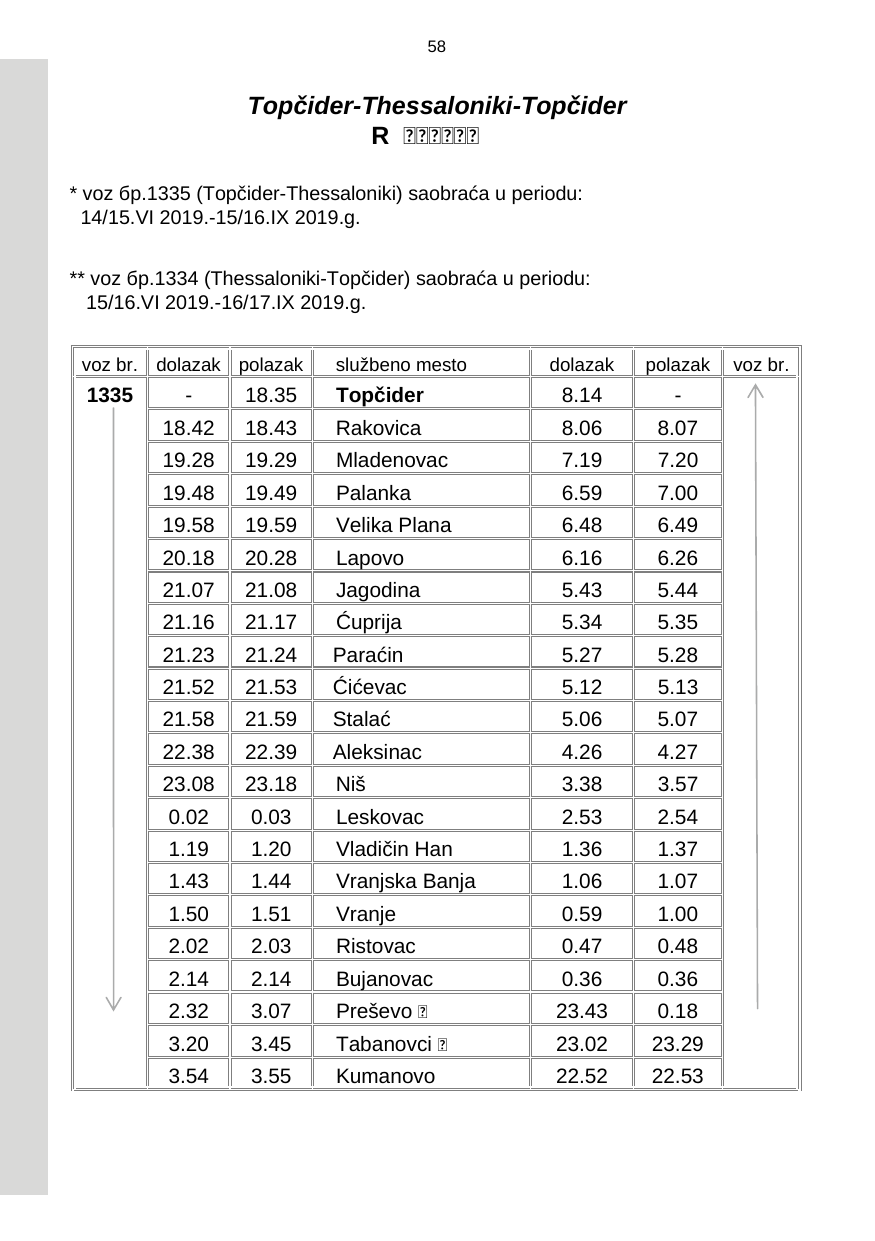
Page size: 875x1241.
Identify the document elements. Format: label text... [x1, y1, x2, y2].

table_cell 4.26 [532, 734, 632, 764]
table_cell 18.43 [232, 410, 311, 440]
table_cell 0.02 [149, 799, 228, 828]
table_cell 19.29 [232, 443, 311, 472]
table_header dolazak [148, 346, 230, 375]
table_cell 20.28 [232, 540, 311, 569]
table_cell 5.06 [532, 702, 632, 731]
table_cell 7.19 [532, 443, 632, 472]
table_cell 5.07 [635, 702, 721, 731]
table_header polazak [634, 348, 722, 375]
table_cell 22.52 [530, 1059, 633, 1088]
table_cell 2.54 [635, 799, 721, 828]
table_cell Mladenovac [314, 443, 529, 472]
table_cell 5.12 [532, 670, 632, 699]
table_cell 1.51 [232, 896, 311, 926]
table_cell 19.49 [232, 475, 311, 504]
table_cell 2.32 [149, 994, 228, 1023]
table_cell 21.59 [232, 702, 311, 731]
table_cell 5.28 [635, 637, 721, 666]
table_cell 1.19 [149, 832, 228, 861]
table_cell 1.06 [532, 864, 632, 893]
table_cell 21.08 [232, 573, 311, 602]
table_cell Ćićevac [314, 670, 529, 699]
table_cell 23.18 [232, 767, 311, 796]
table_cell Palanka [314, 475, 529, 504]
table_cell 1.37 [635, 832, 721, 861]
table_cell 3.38 [532, 767, 632, 796]
table_cell 6.49 [635, 508, 721, 537]
table_cell 7.20 [635, 443, 721, 472]
table_cell 1.07 [635, 864, 721, 893]
table_cell 3.57 [635, 767, 721, 796]
table_cell 18.42 [149, 410, 228, 440]
table_cell 21.16 [149, 605, 228, 634]
table_cell 1.36 [532, 832, 632, 861]
table_cell 0.03 [232, 799, 311, 828]
table_cell 3.55 [230, 1059, 312, 1088]
table_cell 5.34 [532, 605, 632, 634]
table_cell 22.39 [232, 734, 311, 764]
table_cell 21.24 [232, 637, 311, 666]
table_cell 2.53 [532, 799, 632, 828]
text ** voz бр.1334 (Thessaloniki-Topčider) saobraća u periodu: [69, 267, 804, 289]
table_cell 19.58 [149, 508, 228, 537]
table_cell 22.38 [149, 734, 228, 764]
table_cell 23.08 [149, 767, 228, 796]
table_cell 7.00 [635, 475, 721, 504]
table_cell 21.07 [149, 573, 228, 602]
table_cell 2.03 [232, 929, 311, 958]
table_cell Preševo  [314, 994, 529, 1023]
table_cell 19.59 [232, 508, 311, 537]
table_cell 1.44 [232, 864, 311, 893]
table_cell 1.20 [232, 832, 311, 861]
table_cell Jagodina [314, 573, 529, 602]
table_cell 1.43 [149, 864, 228, 893]
table_cell Ristovac [314, 929, 529, 958]
table_cell 0.36 [532, 961, 632, 990]
table_cell 23.43 [532, 994, 632, 1023]
table_cell 1335 [73, 375, 147, 1088]
table_cell 2.14 [232, 961, 311, 990]
table_cell 6.26 [635, 540, 721, 569]
table_cell 19.28 [149, 443, 228, 472]
table_cell 21.23 [149, 637, 228, 666]
table_cell 3.54 [148, 1056, 230, 1088]
table_cell 23.02 [532, 1026, 632, 1056]
table_cell 6.16 [532, 540, 632, 569]
table_cell 1.00 [635, 896, 721, 926]
table_cell 21.58 [149, 702, 228, 731]
table_cell 5.13 [635, 670, 721, 699]
table_cell 0.47 [532, 929, 632, 958]
table_cell Stalać [314, 702, 529, 731]
table_cell 5.44 [635, 573, 721, 602]
table_cell 0.18 [635, 994, 721, 1023]
table_cell 20.18 [149, 540, 228, 569]
table_cell - [149, 378, 228, 407]
table_cell 21.53 [232, 670, 311, 699]
table_cell Niš [314, 767, 529, 796]
table_cell 0.48 [635, 929, 721, 958]
table_cell Ćuprija [314, 605, 529, 634]
table_cell [722, 375, 800, 1088]
table_header voz br. [74, 348, 147, 375]
table_cell 8.07 [635, 410, 721, 440]
table_cell 2.02 [149, 929, 228, 958]
table_cell 6.48 [532, 508, 632, 537]
table_header polazak [230, 348, 312, 375]
table_cell Aleksinac [314, 734, 529, 764]
table_cell Rakovica [314, 410, 529, 440]
table_cell Vladičin Han [314, 832, 529, 861]
text * voz бр.1335 (Topčider-Thessaloniki) saobraća u periodu: [69, 182, 804, 204]
table_cell 3.45 [232, 1026, 311, 1056]
table_cell Bujanovac [314, 961, 529, 990]
table_cell 8.14 [532, 378, 632, 407]
table_cell 18.35 [232, 378, 311, 407]
table_cell 6.59 [532, 475, 632, 504]
text 15/16.VI 2019.-16/17.IX 2019.g. [69, 291, 804, 313]
table_cell 3.20 [149, 1026, 228, 1056]
table_cell 1.50 [149, 896, 228, 926]
table_cell Paraćin [314, 637, 529, 666]
table_cell Kumanovo [313, 1059, 530, 1088]
table_cell 0.59 [532, 896, 632, 926]
table_cell Velika Plana [314, 508, 529, 537]
table_cell Topčider [314, 378, 529, 407]
table_cell Leskovac [314, 799, 529, 828]
table_cell 19.48 [149, 475, 228, 504]
text 14/15.VI 2019.-15/16.IX 2019.g. [69, 206, 804, 228]
table_header voz br. [722, 348, 798, 375]
table_cell 22.53 [634, 1059, 722, 1088]
table_cell 3.07 [232, 994, 311, 1023]
table_cell Tabanovci  [314, 1026, 529, 1056]
table_cell 0.36 [635, 961, 721, 990]
table_cell 5.27 [532, 637, 632, 666]
table_cell 8.06 [532, 410, 632, 440]
table_cell 21.17 [232, 605, 311, 634]
table_cell 2.14 [149, 961, 228, 990]
text Topčider-Thessaloniki-Topčider R  [247, 91, 651, 151]
table_cell Lapovo [314, 540, 529, 569]
table_cell Vranje [314, 896, 529, 926]
table_cell Vranjska Banja [314, 864, 529, 893]
table_cell 23.29 [635, 1026, 721, 1056]
table_cell 5.35 [635, 605, 721, 634]
table_cell - [635, 378, 721, 407]
table_cell 5.43 [532, 573, 632, 602]
table_header dolazak [530, 348, 633, 375]
table_header službeno mesto [313, 348, 530, 375]
table_cell 4.27 [635, 734, 721, 764]
table_cell 21.52 [149, 670, 228, 699]
